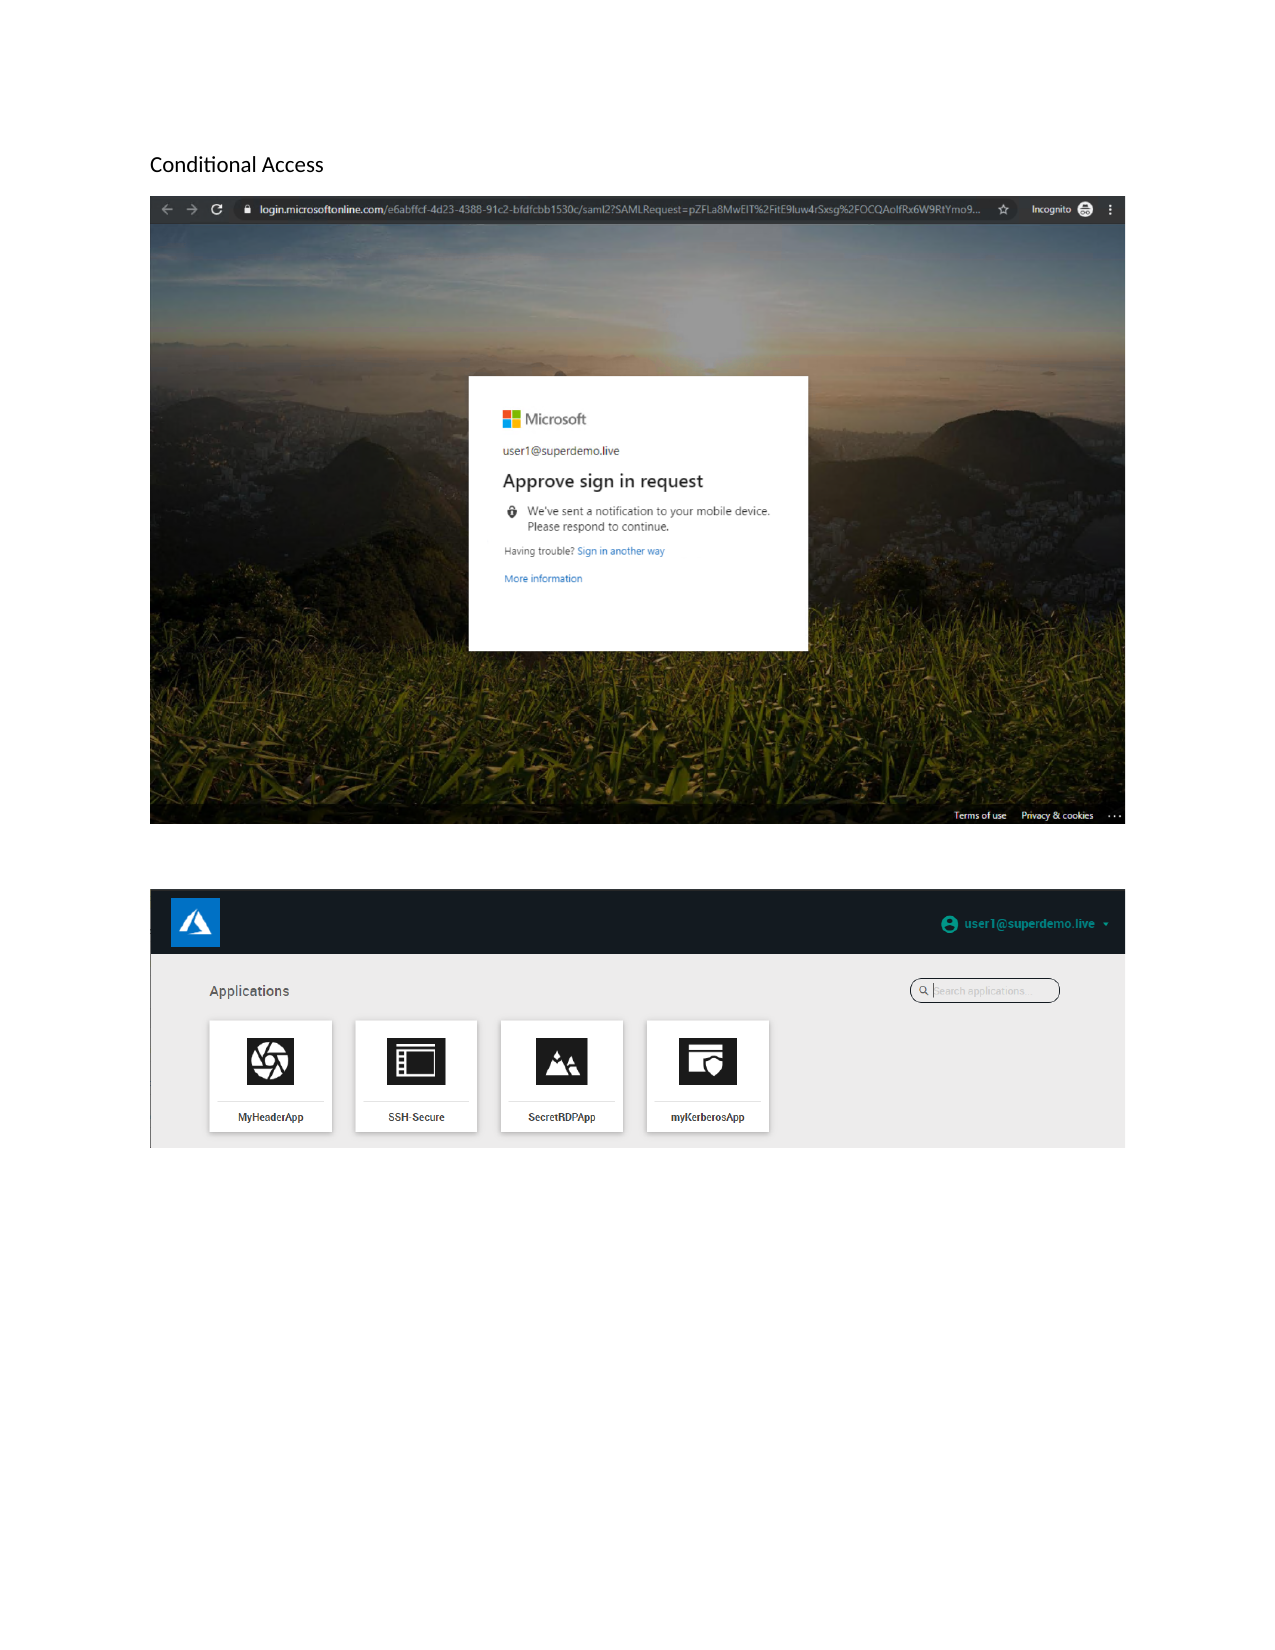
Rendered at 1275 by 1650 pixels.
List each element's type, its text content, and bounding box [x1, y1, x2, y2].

text Conditional Access [150, 150, 1125, 178]
picture [150, 196, 1125, 824]
picture [150, 889, 1125, 1148]
